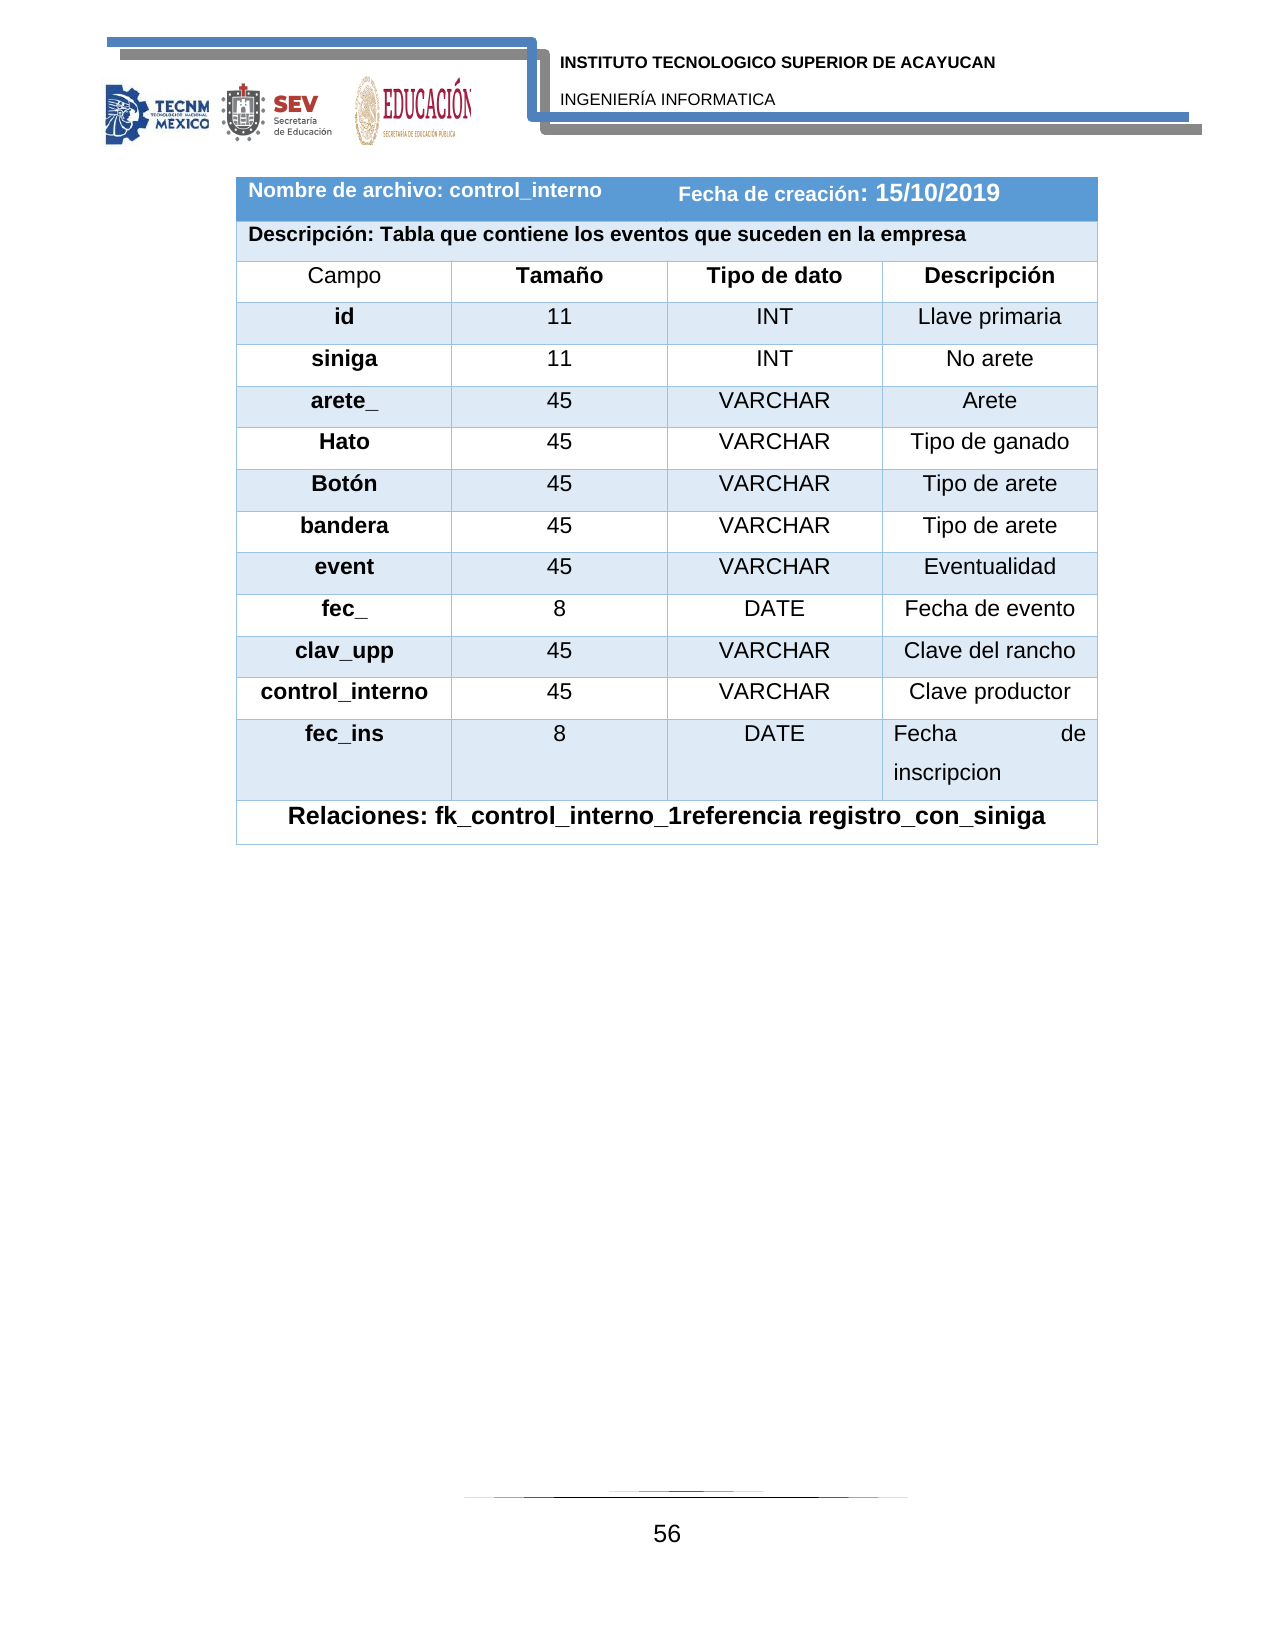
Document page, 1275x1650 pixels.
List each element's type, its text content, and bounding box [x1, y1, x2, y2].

table_cell Tipo de ganado [883, 428, 1097, 469]
table_cell Arete [883, 387, 1097, 427]
table_header Nombre de archivo: control_interno [237, 178, 666, 221]
table_cell fec_ [237, 595, 451, 636]
table_cell Tamaño [452, 262, 667, 302]
table_cell control_interno [237, 678, 451, 719]
table_cell 45 [452, 428, 667, 469]
table_cell arete_ [237, 387, 451, 427]
table_cell Eventualidad [883, 553, 1097, 594]
table_cell fec_ins [237, 720, 451, 800]
table_cell 45 [452, 553, 667, 594]
table_cell INT [668, 345, 882, 386]
table_cell event [237, 553, 451, 594]
table_cell 45 [452, 512, 667, 552]
table_cell Descripción [883, 262, 1097, 302]
table_cell No arete [883, 345, 1097, 386]
table_cell Tipo de arete [883, 512, 1097, 552]
table_cell VARCHAR [668, 678, 882, 719]
table_cell 45 [452, 678, 667, 719]
table_cell Botón [237, 470, 451, 511]
table_cell Tipo de arete [883, 470, 1097, 511]
table_cell siniga [237, 345, 451, 386]
table_cell 8 [452, 720, 667, 800]
table_cell Tipo de dato [668, 262, 882, 302]
table_cell VARCHAR [668, 553, 882, 594]
picture [355, 76, 471, 145]
table_cell bandera [237, 512, 451, 552]
picture [101, 75, 339, 151]
table_cell VARCHAR [668, 470, 882, 511]
table_cell Fecha de evento [883, 595, 1097, 636]
table_cell id [237, 303, 451, 344]
table_cell DATE [668, 720, 882, 800]
table_cell 11 [452, 303, 667, 344]
table_cell 8 [452, 595, 667, 636]
table_cell clav_upp [237, 637, 451, 677]
table_cell Descripción: Tabla que contiene los eventos que suceden en la empresa [237, 222, 1097, 261]
table_cell VARCHAR [668, 387, 882, 427]
table_cell Campo [237, 262, 451, 302]
table_cell 45 [452, 387, 667, 427]
table_cell Hato [237, 428, 451, 469]
table_header Fecha de creación: 15/10/2019 [667, 178, 1097, 221]
table_cell VARCHAR [668, 512, 882, 552]
table_cell Clave del rancho [883, 637, 1097, 677]
table_cell VARCHAR [668, 637, 882, 677]
table_cell DATE [668, 595, 882, 636]
table_cell INT [668, 303, 882, 344]
table_cell Relaciones: fk_control_interno_1referencia registro_con_siniga [237, 801, 1097, 844]
table_cell 45 [452, 637, 667, 677]
table_cell VARCHAR [668, 428, 882, 469]
table_cell 45 [452, 470, 667, 511]
table_cell 11 [452, 345, 667, 386]
table_cell Fecha de inscripcion [883, 720, 1097, 800]
table_cell Clave productor [883, 678, 1097, 719]
table_cell Llave primaria [883, 303, 1097, 344]
